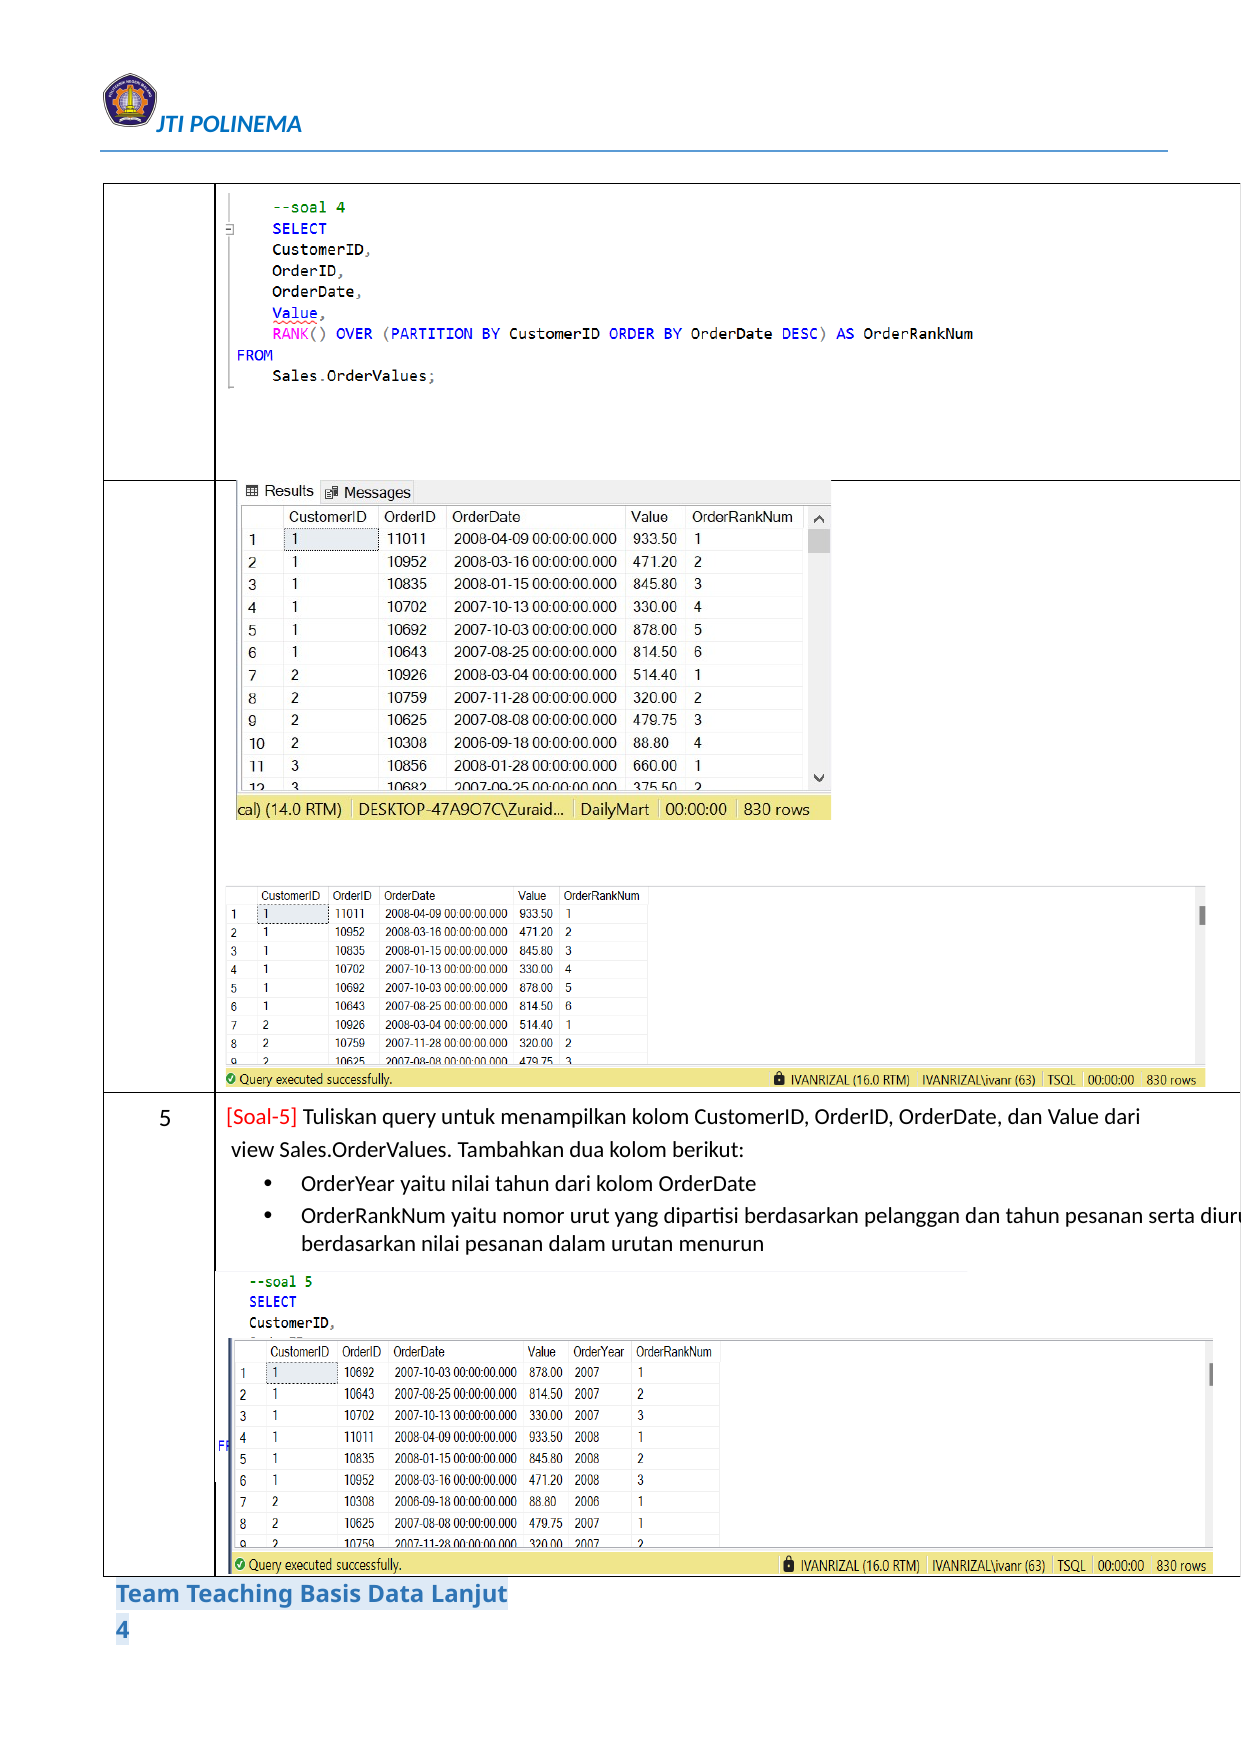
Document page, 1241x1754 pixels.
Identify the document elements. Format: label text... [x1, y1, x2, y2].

table_cell [216, 481, 1240, 1092]
picture [215, 1271, 1213, 1574]
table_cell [216, 184, 1240, 480]
table_cell [104, 481, 214, 1092]
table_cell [216, 1093, 1240, 1576]
picture [103, 73, 157, 127]
picture [236, 480, 832, 820]
table_cell 4 [104, 184, 214, 480]
picture [225, 885, 1206, 1087]
picture [225, 193, 979, 389]
table_cell 5 [104, 1093, 214, 1576]
